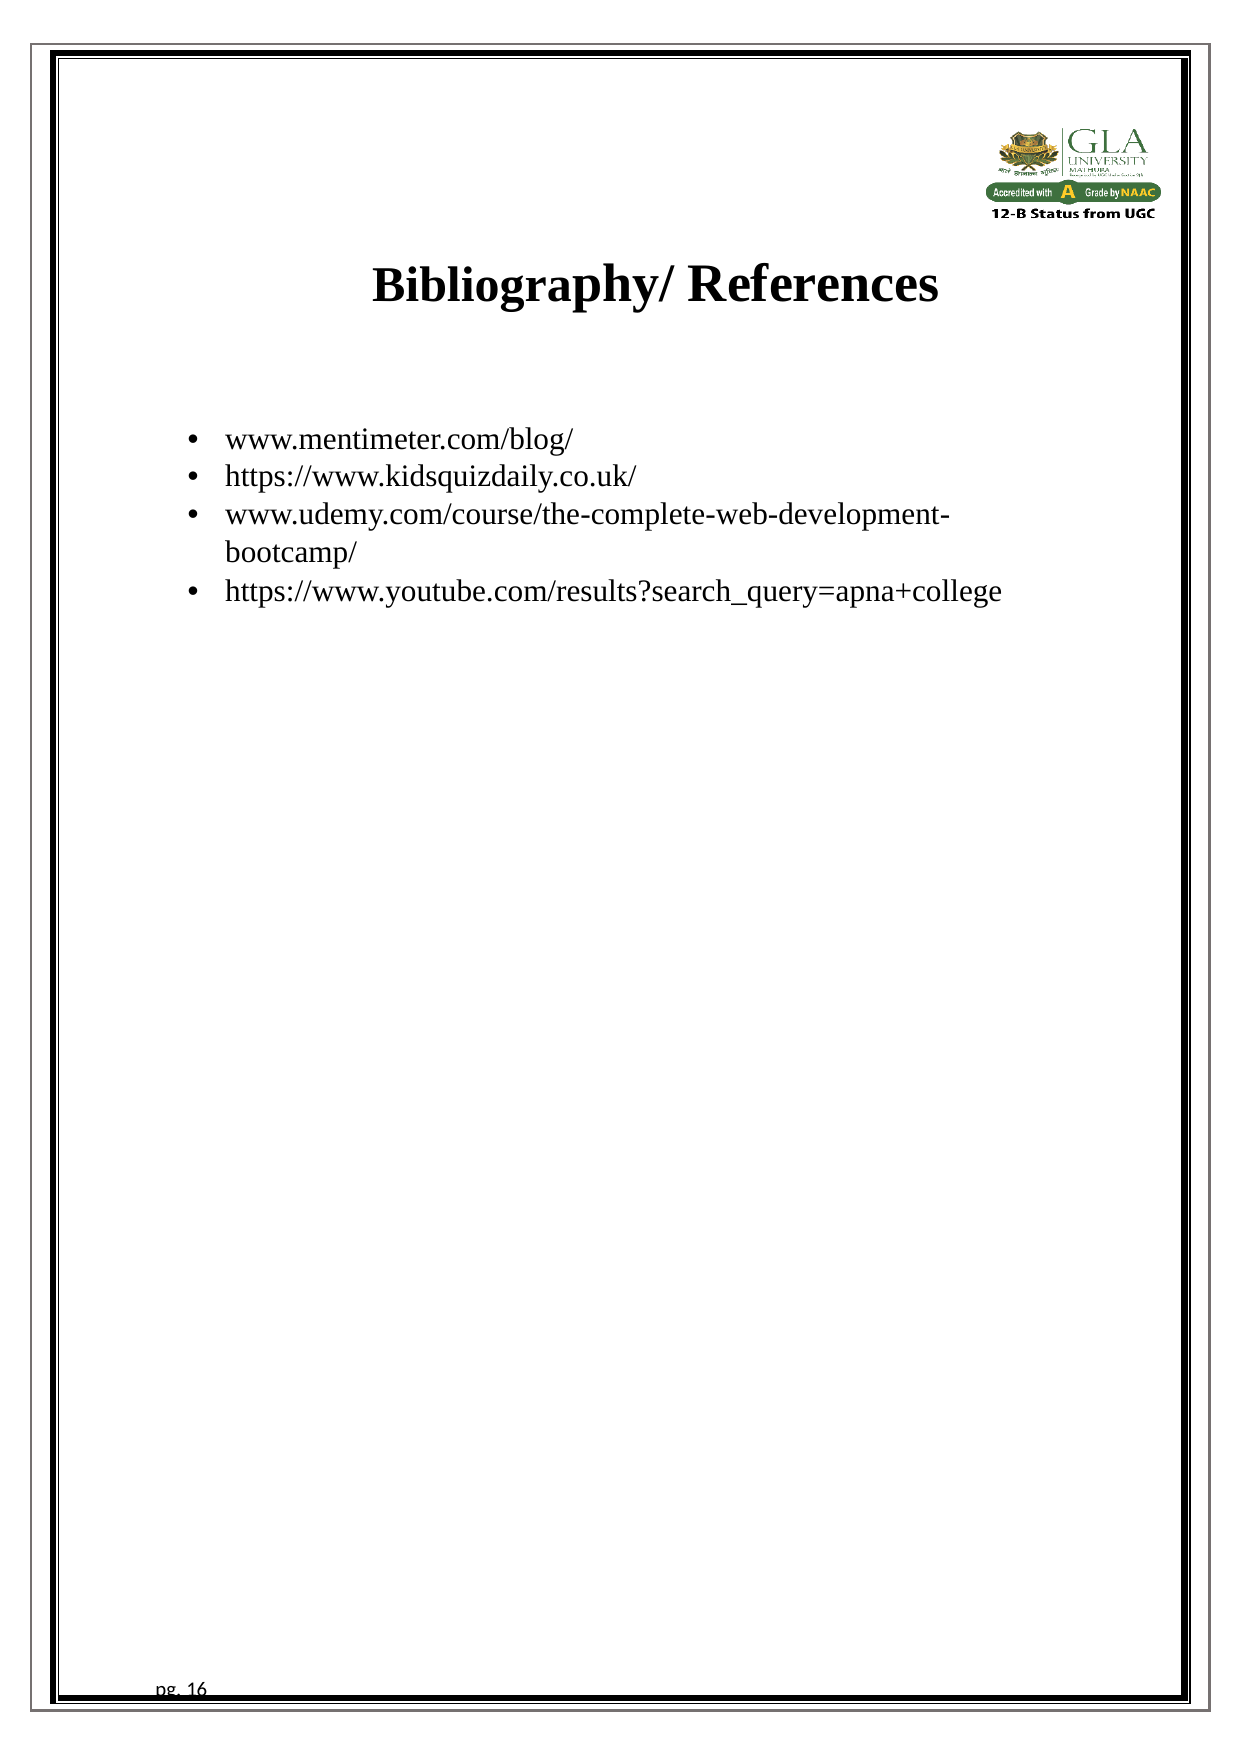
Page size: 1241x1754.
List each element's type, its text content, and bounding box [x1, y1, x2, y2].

list https://www.youtube.com/results?search_query=apna+college [187, 572, 1081, 608]
subtitle Bibliography/ References [372, 251, 1086, 313]
list www.mentimeter.com/blog/ [187, 420, 1081, 456]
list www.udemy.com/course/the-complete-web-development-bootcamp/ [187, 495, 1081, 569]
picture [984, 127, 1163, 220]
list https://www.kidsquizdaily.co.uk/ [187, 457, 1081, 493]
